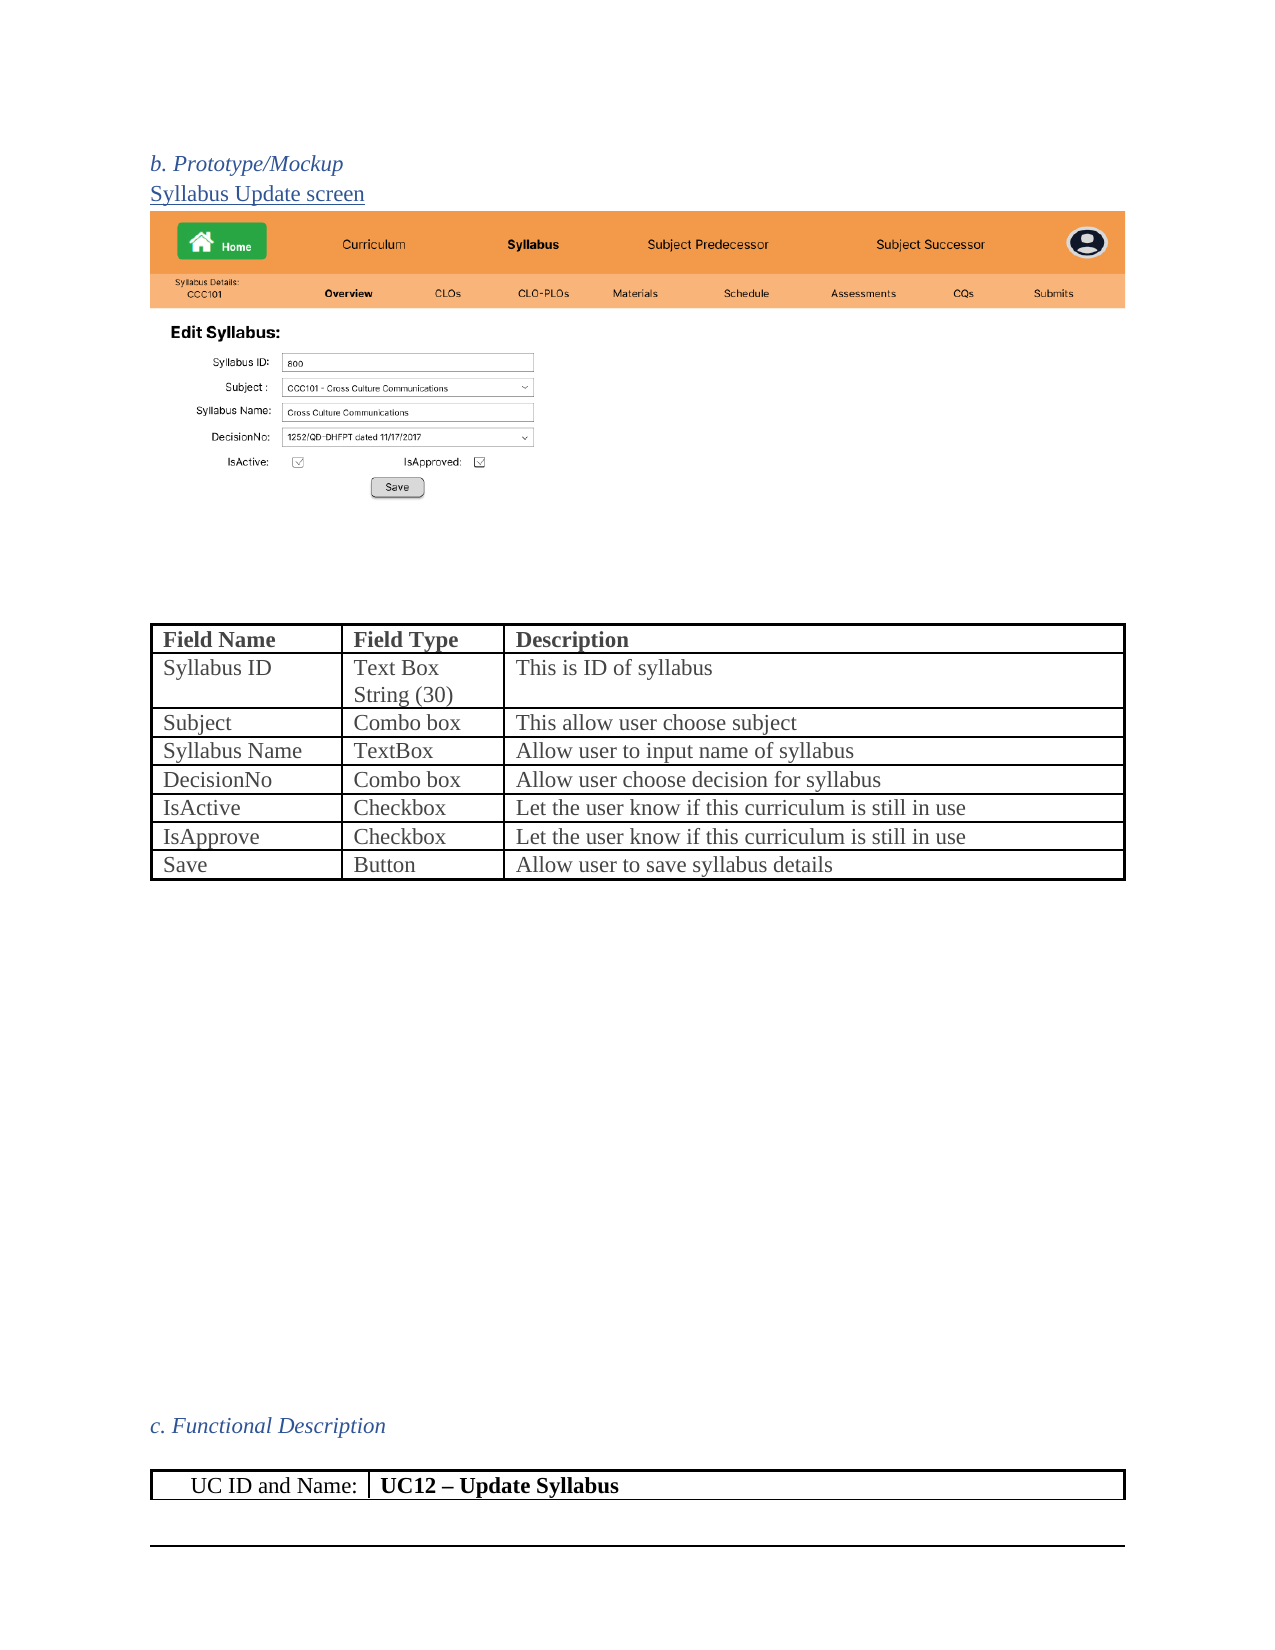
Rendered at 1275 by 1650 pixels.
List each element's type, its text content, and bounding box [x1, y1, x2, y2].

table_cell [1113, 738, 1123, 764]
picture [150, 211, 1125, 597]
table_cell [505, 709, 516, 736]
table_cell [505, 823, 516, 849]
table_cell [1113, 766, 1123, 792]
subtitle c. Functional Description [150, 1412, 1125, 1438]
table_cell This is ID of syllabus [505, 654, 1123, 707]
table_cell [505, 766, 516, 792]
table_header UC ID and Name: [153, 1472, 368, 1498]
subtitle Syllabus Update screen [150, 181, 1125, 207]
subtitle b. Prototype/Mockup [150, 150, 1125, 176]
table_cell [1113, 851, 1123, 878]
table_cell Syllabus ID [153, 654, 341, 707]
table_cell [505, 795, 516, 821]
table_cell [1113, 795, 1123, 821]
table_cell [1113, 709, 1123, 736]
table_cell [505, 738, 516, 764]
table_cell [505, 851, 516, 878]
table_header UC12 – Update Syllabus [370, 1472, 1123, 1498]
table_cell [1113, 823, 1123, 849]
